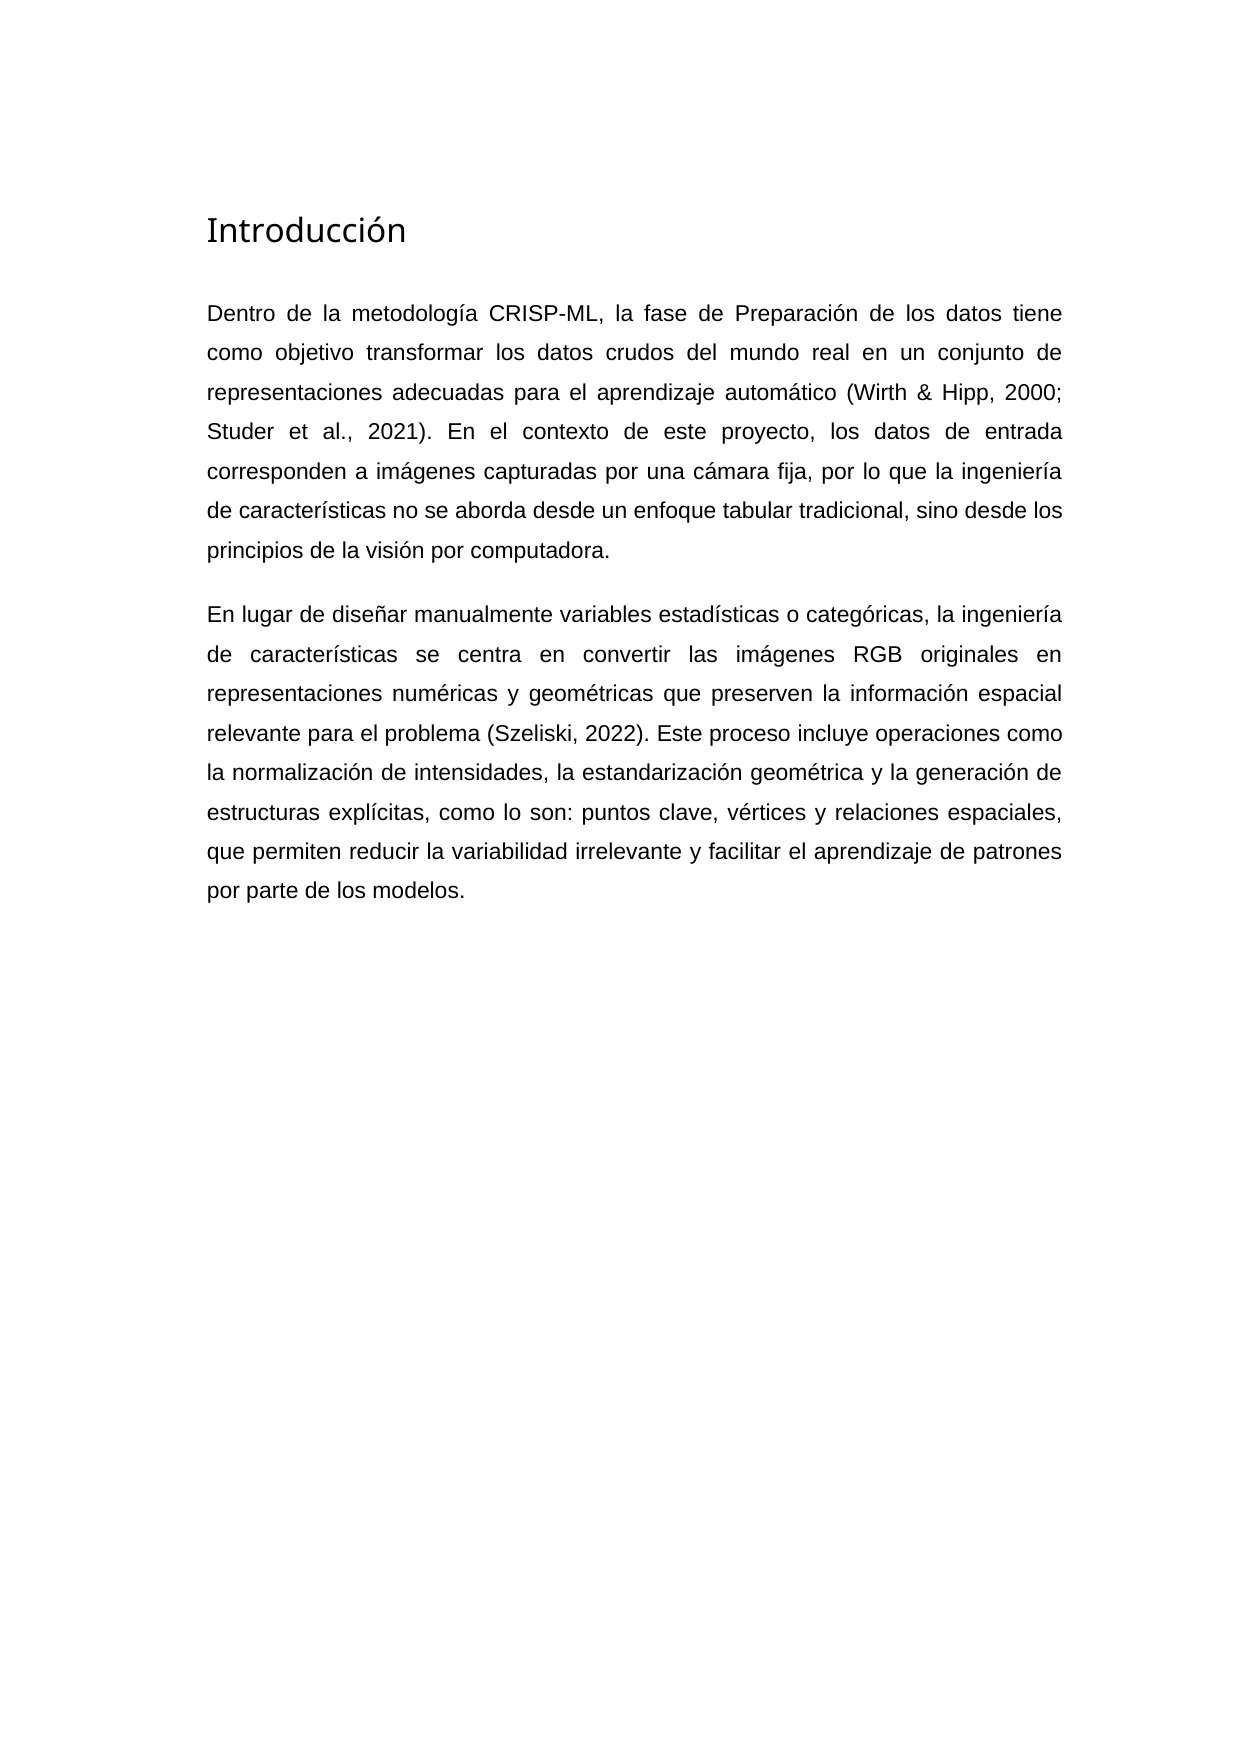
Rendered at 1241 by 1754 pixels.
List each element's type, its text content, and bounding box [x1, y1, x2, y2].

text En lugar de diseñar manualmente variables estadísticas o categóricas, la ingeniería de características se centra en convertir las imágenes RGB originales en representaciones numéricas y geométricas que preserven la información espacial relevante para el problema (Szeliski, 2022). Este proceso incluye operaciones como la normalización de intensidades, la estandarización geométrica y la generación de estructuras explícitas, como lo son: puntos clave, vértices y relaciones espaciales, que permiten reducir la variabilidad irrelevante y facilitar el aprendizaje de patrones por parte de los modelos. [207, 601, 1063, 904]
text Dentro de la metodología CRISP-ML, la fase de Preparación de los datos tiene como objetivo transformar los datos crudos del mundo real en un conjunto de representaciones adecuadas para el aprendizaje automático (Wirth & Hipp, 2000; Studer et al., 2021). En el contexto de este proyecto, los datos de entrada corresponden a imágenes capturadas por una cámara fija, por lo que la ingeniería de características no se aborda desde un enfoque tabular tradicional, sino desde los principios de la visión por computadora. [207, 300, 1063, 563]
subtitle Introducción [207, 207, 1063, 252]
